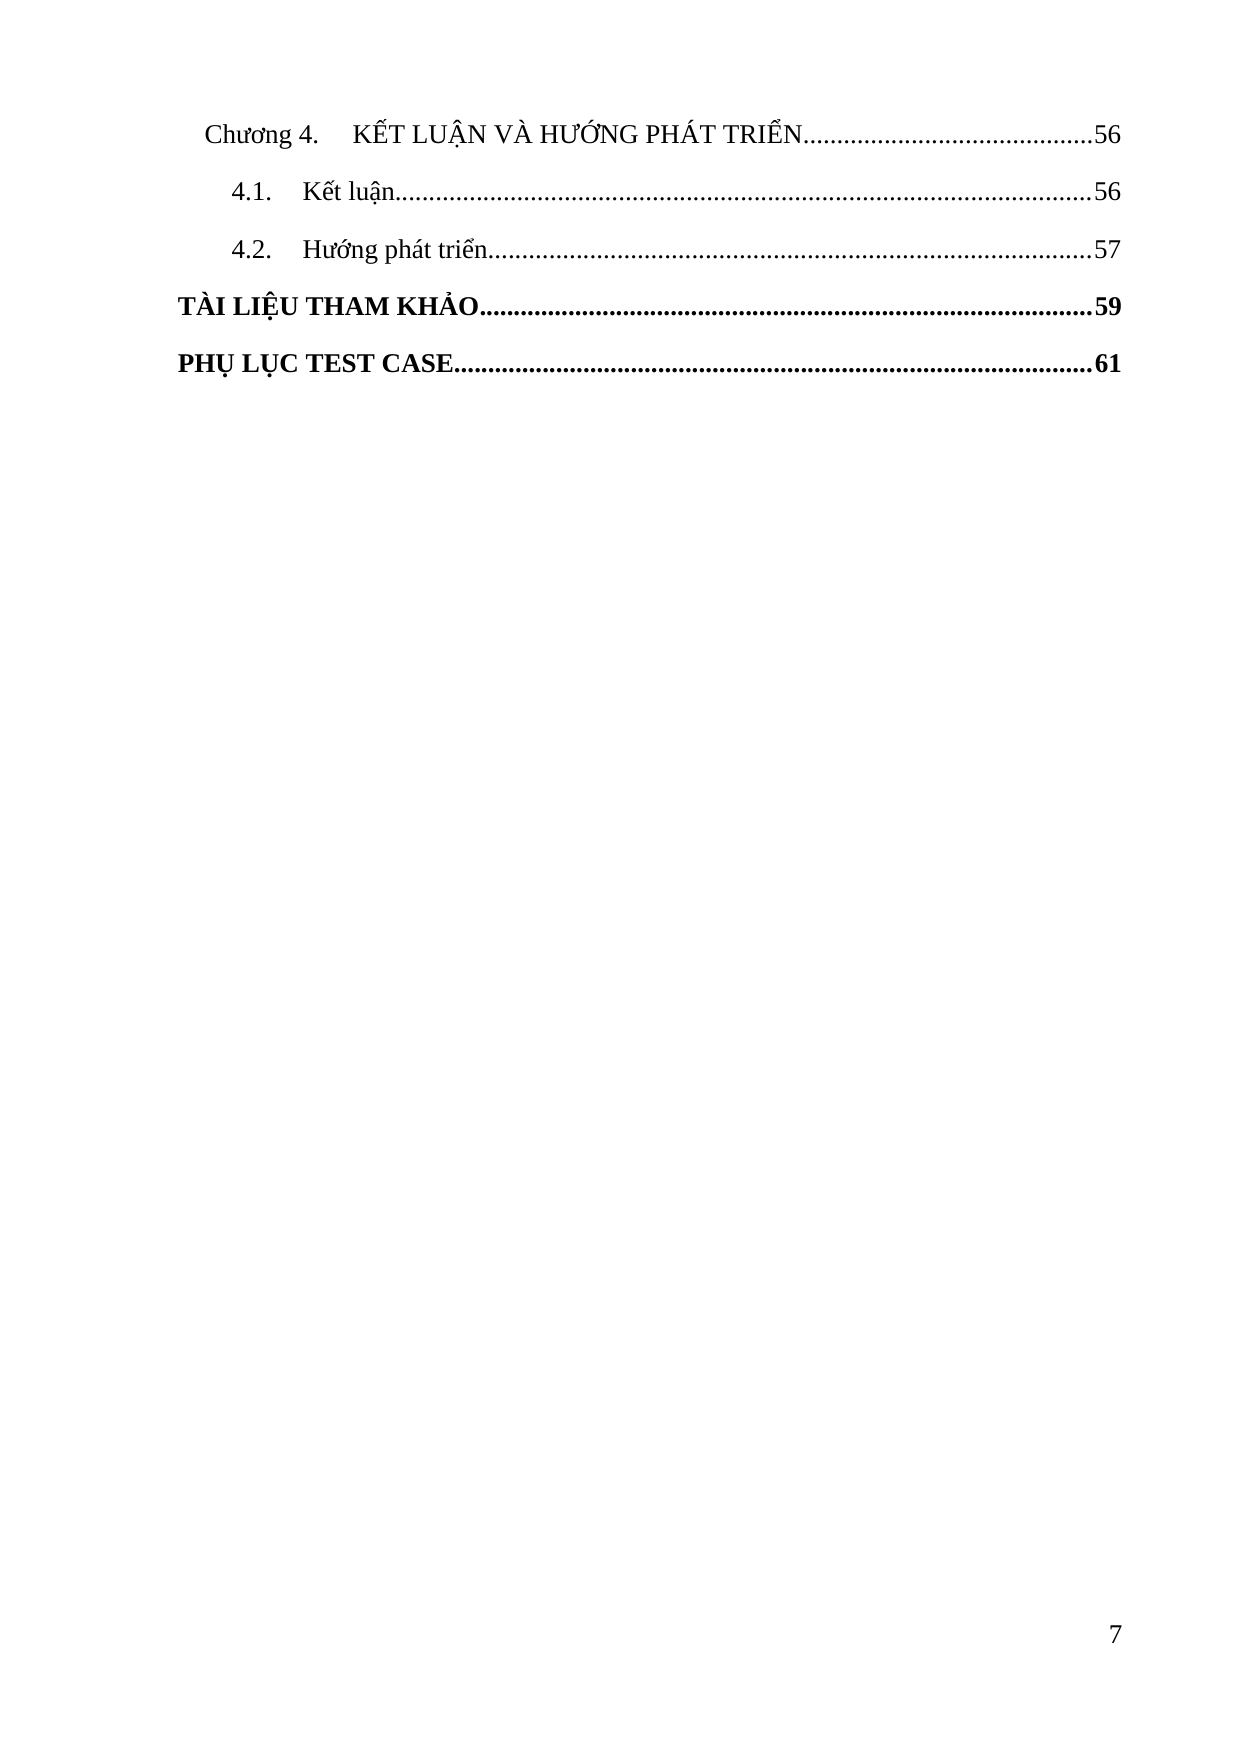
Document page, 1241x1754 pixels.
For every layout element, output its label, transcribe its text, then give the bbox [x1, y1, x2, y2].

text 4.2. Hướng phát triển 57 [231, 233, 1122, 264]
text Chương 4. KẾT LUẬN VÀ HƯỚNG PHÁT TRIỂN 56 [204, 118, 1122, 149]
text TÀI LIỆU THAM KHẢO 59 [177, 290, 1122, 321]
text 4.1. Kết luận 56 [231, 175, 1122, 207]
text PHỤ LỤC TEST CASE 61 [177, 347, 1122, 378]
